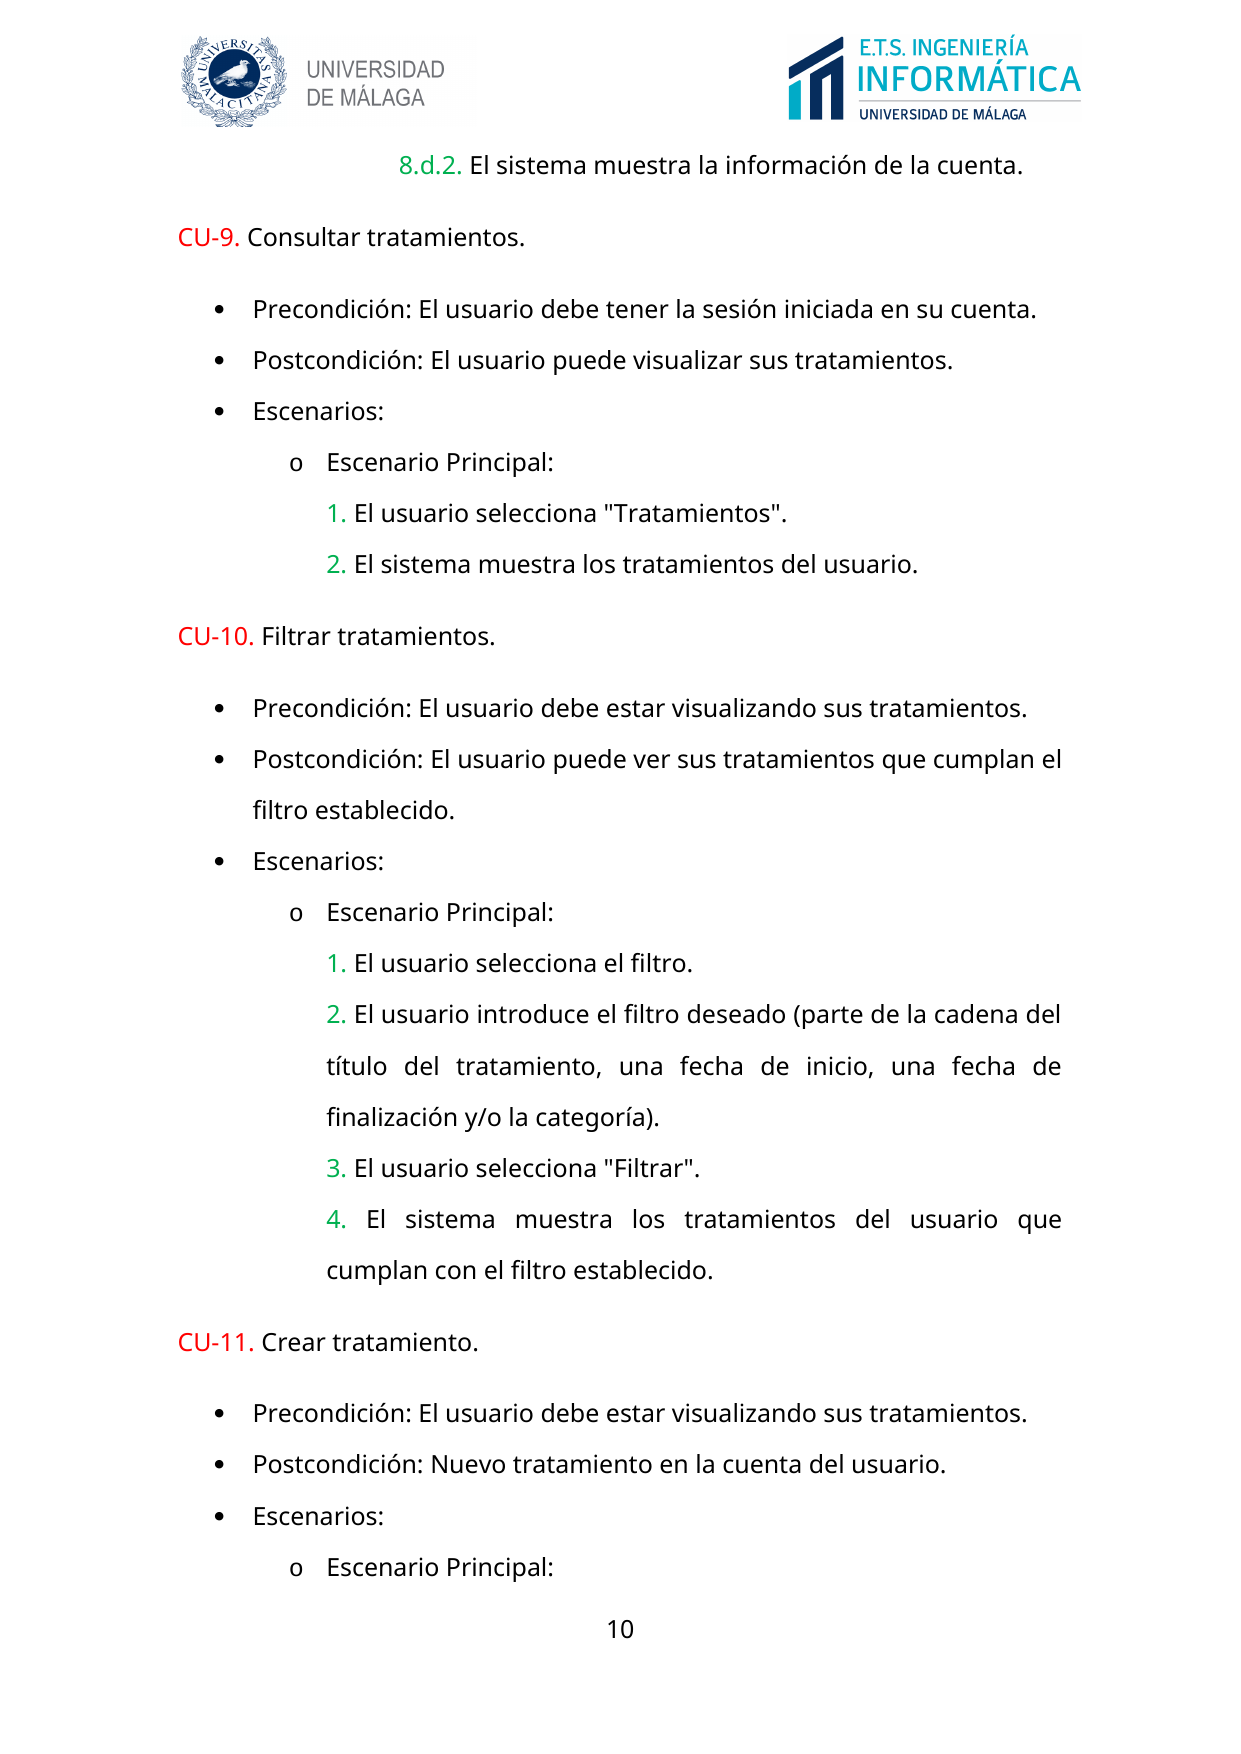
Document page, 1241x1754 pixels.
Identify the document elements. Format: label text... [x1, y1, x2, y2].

text CU-11. Crear tratamiento. [177, 1324, 1063, 1358]
list 2. El sistema muestra los tratamientos del usuario. [326, 547, 1063, 581]
list Precondición: El usuario debe tener la sesión iniciada en su cuenta. [215, 291, 1063, 325]
list Escenario Principal: [288, 444, 1063, 479]
picture [786, 34, 1083, 122]
list 2. El usuario introduce el filtro deseado (parte de la cadena del título del tratamiento, una fecha de inicio, una fecha de finalización y/o la categoría). [326, 997, 1063, 1133]
list Escenarios: [215, 1498, 1063, 1532]
text CU-10. Filtrar tratamientos. [177, 619, 1063, 653]
list Escenario Principal: [288, 895, 1063, 929]
text 8.d.2. El sistema muestra la información de la cuenta. [398, 148, 1063, 182]
list Escenarios: [215, 844, 1063, 878]
list 4. El sistema muestra los tratamientos del usuario que cumplan con el filtro establecido. [326, 1201, 1063, 1286]
list Precondición: El usuario debe estar visualizando sus tratamientos. [215, 1396, 1063, 1430]
list Postcondición: El usuario puede visualizar sus tratamientos. [215, 342, 1063, 376]
list Postcondición: Nuevo tratamiento en la cuenta del usuario. [215, 1447, 1063, 1481]
list Postcondición: El usuario puede ver sus tratamientos que cumplan el filtro establecido. [215, 742, 1063, 827]
text CU-9. Consultar tratamientos. [177, 219, 1063, 253]
list 1. El usuario selecciona "Tratamientos". [326, 496, 1063, 530]
list Escenarios: [215, 393, 1063, 427]
list 3. El usuario selecciona "Filtrar". [326, 1150, 1063, 1184]
list 1. El usuario selecciona el filtro. [326, 946, 1063, 980]
picture [180, 35, 477, 127]
list Precondición: El usuario debe estar visualizando sus tratamientos. [215, 691, 1063, 725]
list Escenario Principal: [288, 1549, 1063, 1583]
